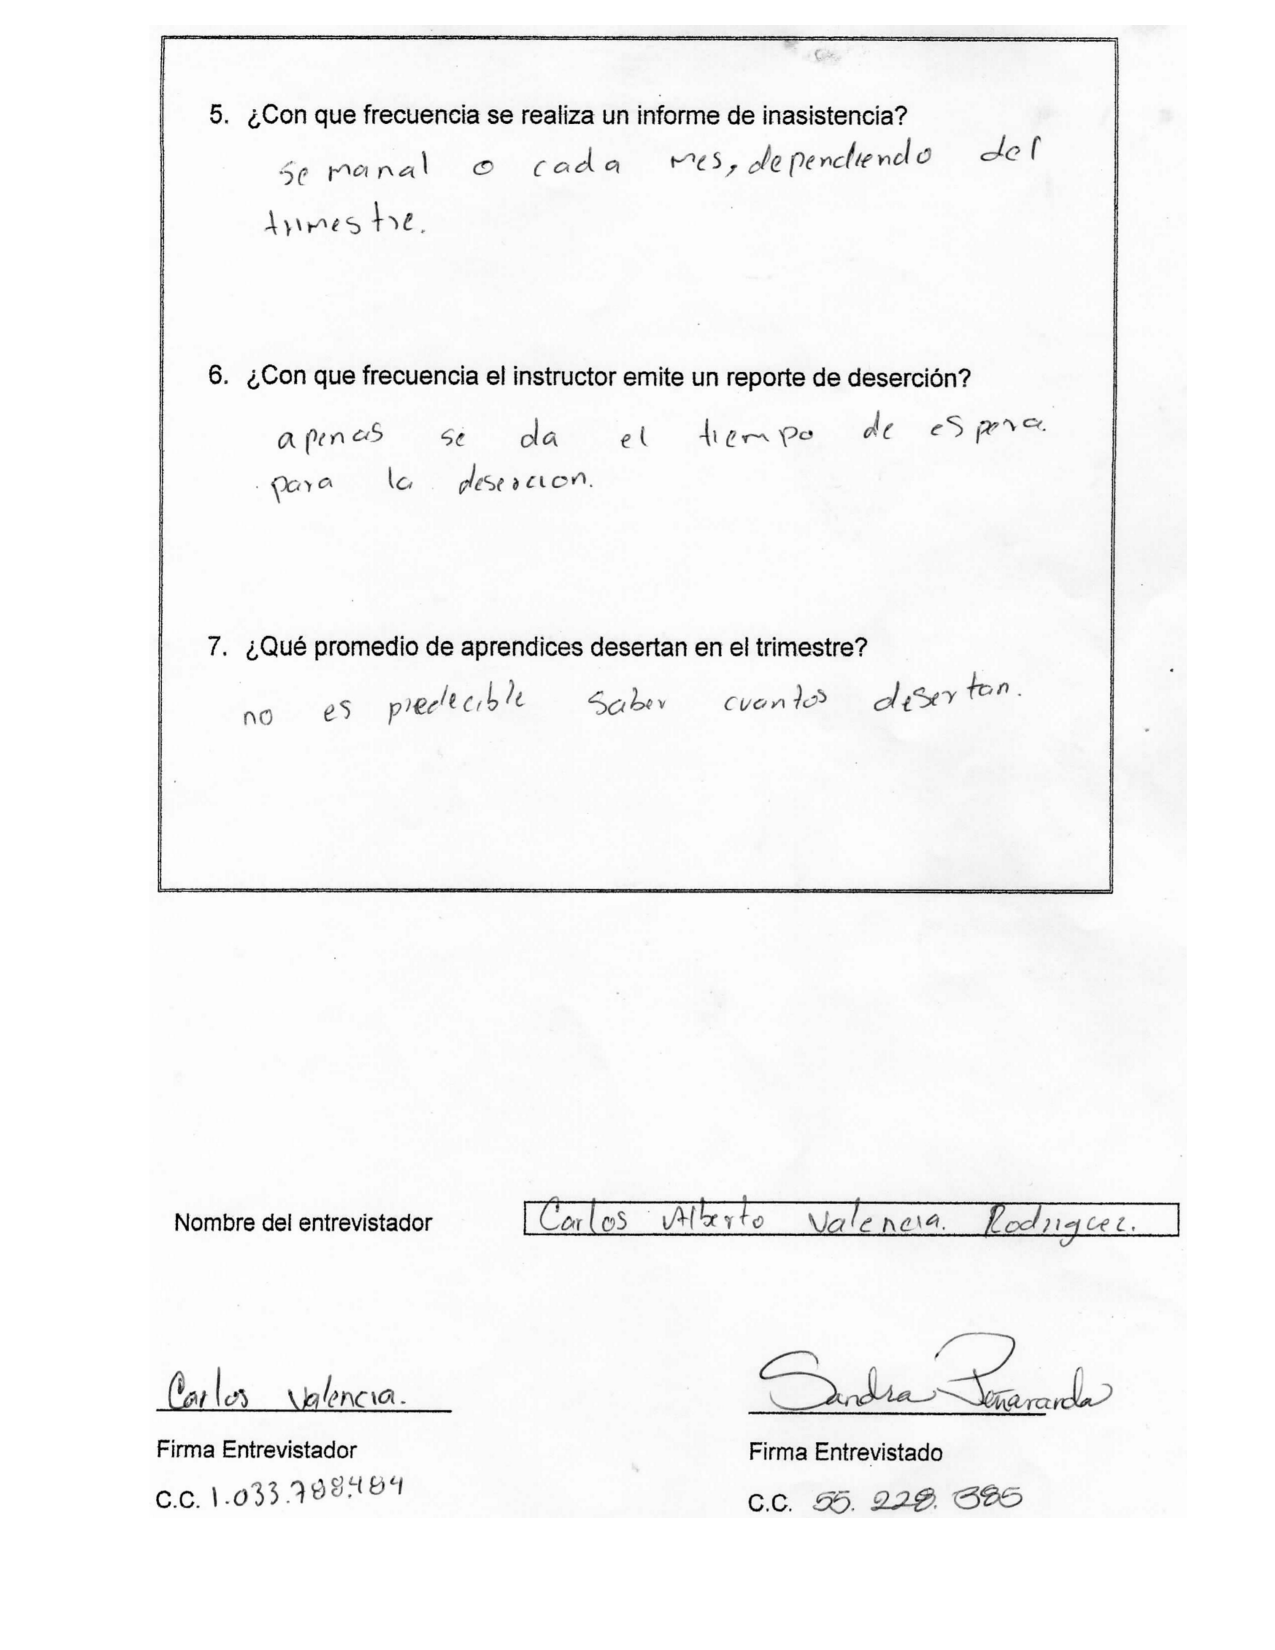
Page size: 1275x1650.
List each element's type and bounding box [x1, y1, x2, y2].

picture [149, 25, 1187, 1518]
